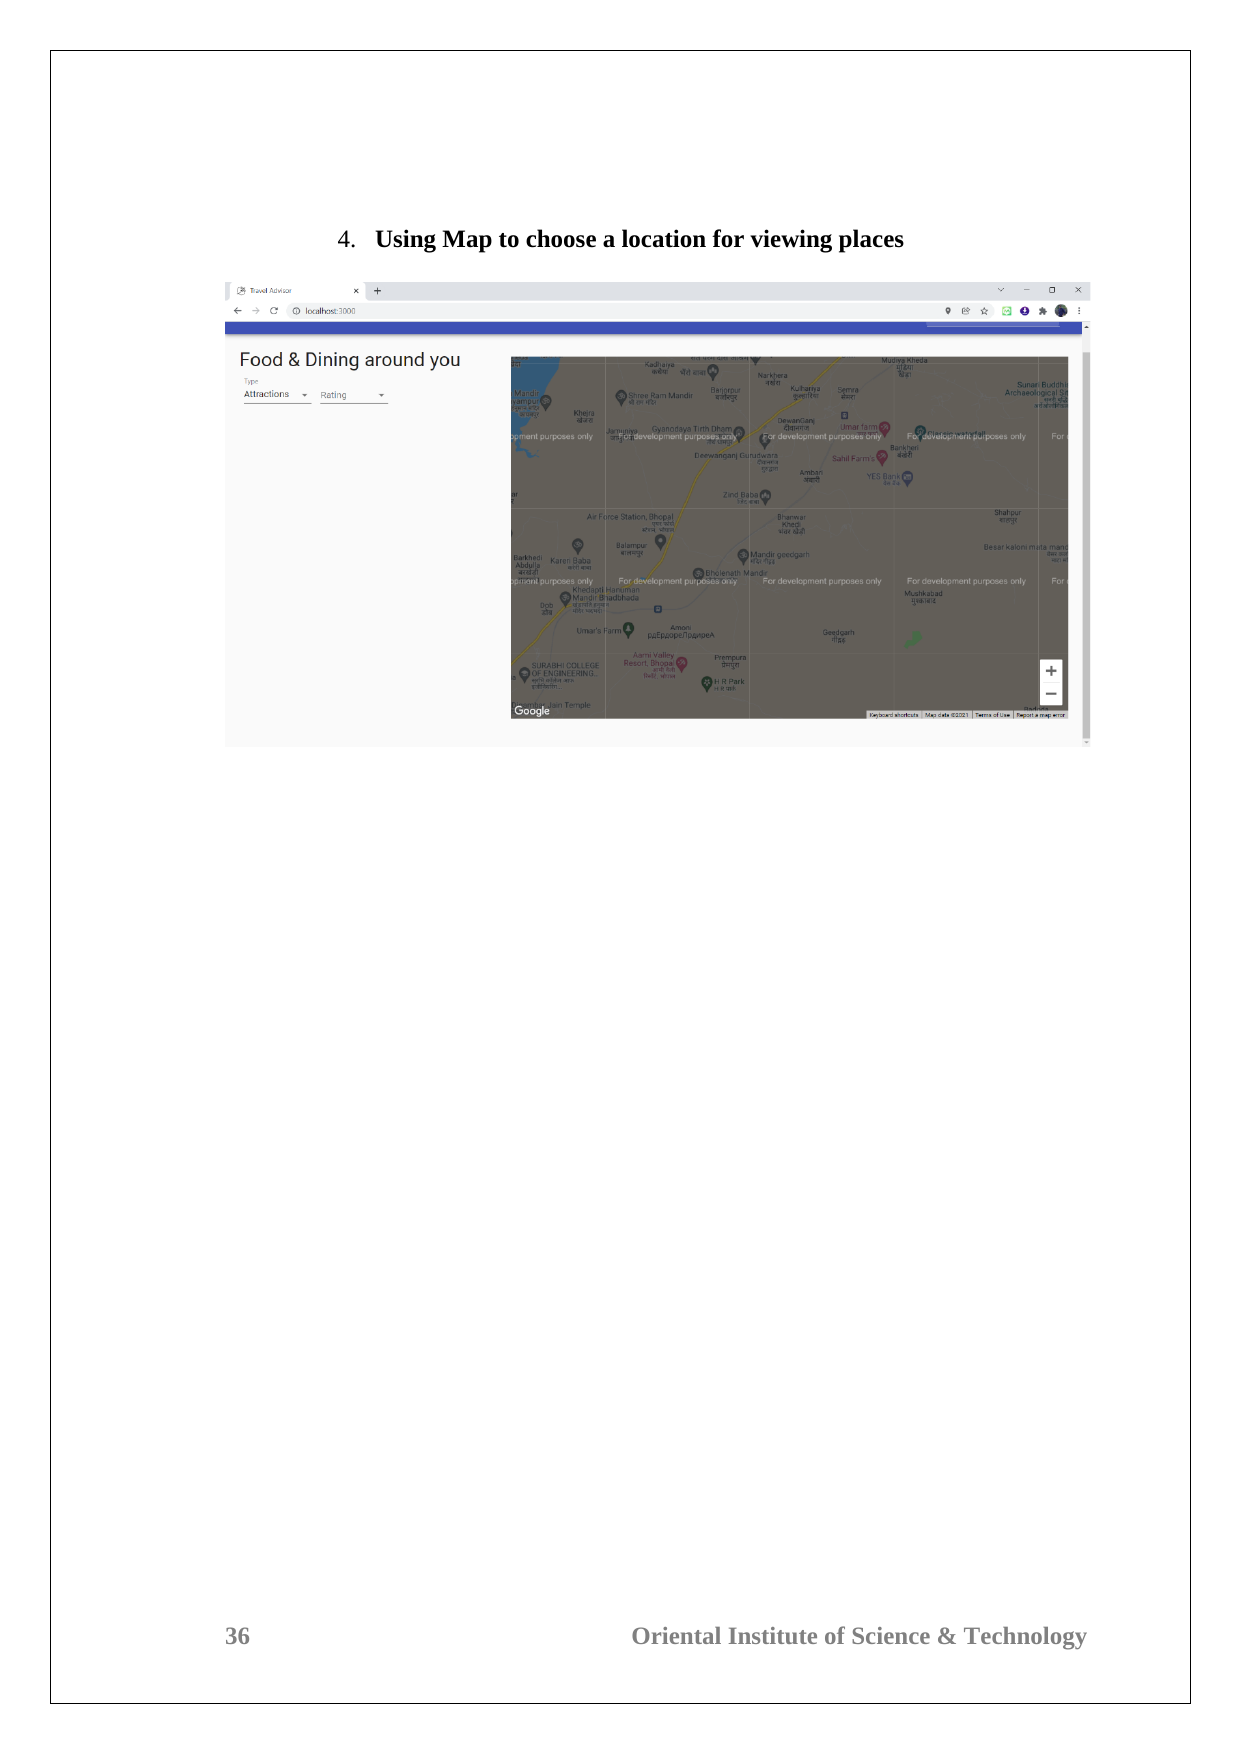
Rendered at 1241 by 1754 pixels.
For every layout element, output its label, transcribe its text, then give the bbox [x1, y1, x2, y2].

picture [225, 282, 1091, 747]
list Using Map to choose a location for viewing places [337, 224, 1090, 253]
